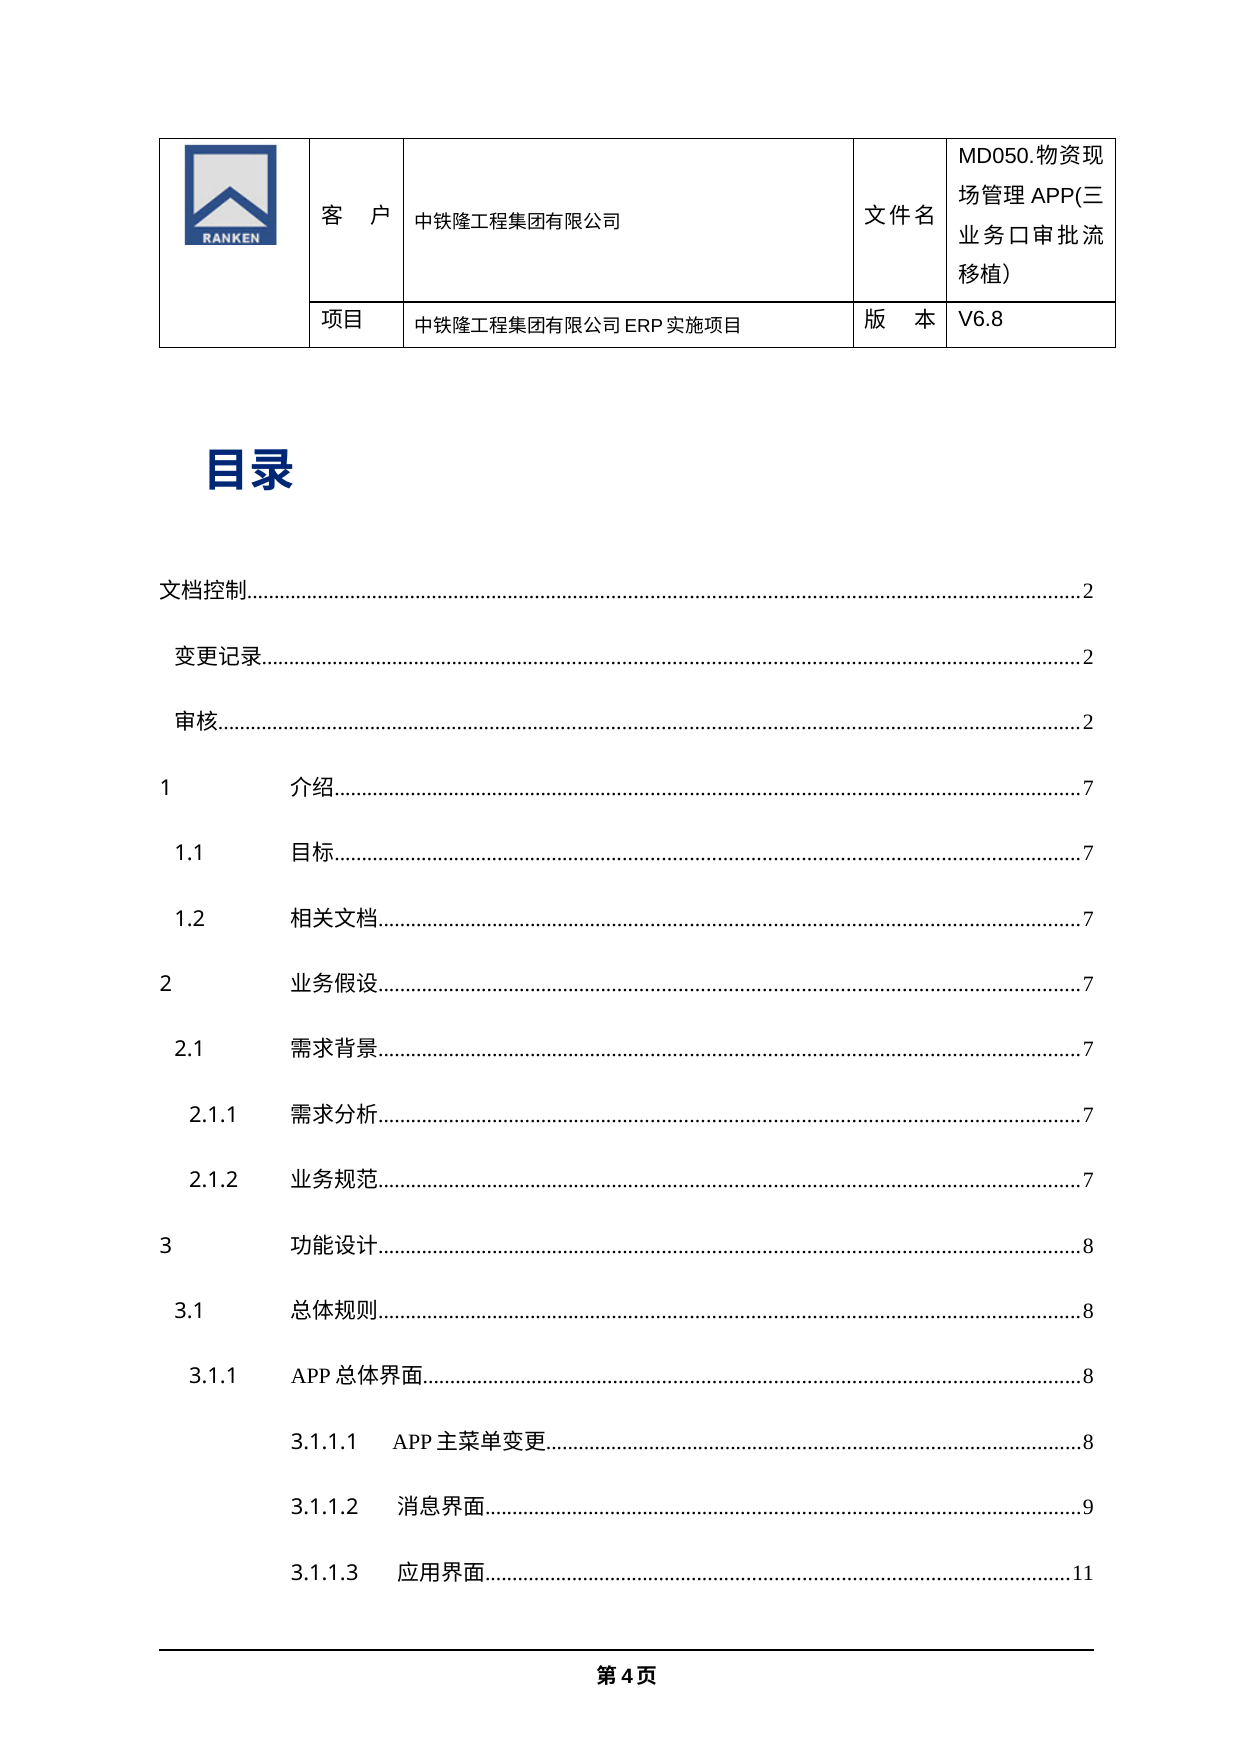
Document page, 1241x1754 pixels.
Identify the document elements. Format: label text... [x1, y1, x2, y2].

text 1.2 相关文档 7 [174, 900, 1095, 933]
text 变更记录 2 [174, 638, 1095, 671]
text 2.1.1 需求分析 7 [189, 1096, 1095, 1129]
text 3.1.1.3 应用界面 11 [291, 1554, 1095, 1587]
picture [174, 139, 282, 245]
text 2.1.2 业务规范 7 [189, 1162, 1095, 1194]
text 3.1.1.2 消息界面 9 [291, 1489, 1095, 1521]
text 目录 [203, 417, 1095, 515]
text 文档控制 2 [159, 573, 1095, 606]
text 2.1 需求背景 7 [174, 1031, 1095, 1063]
text 3.1 总体规则 8 [174, 1293, 1095, 1325]
text 1 介绍 7 [159, 769, 1095, 802]
text 审核 2 [174, 704, 1095, 736]
text 3 功能设计 8 [159, 1227, 1095, 1260]
text 3.1.1.1 APP主菜单变更 8 [291, 1423, 1095, 1456]
text 2 业务假设 7 [159, 966, 1095, 998]
text 3.1.1 APP总体界面 8 [189, 1358, 1095, 1391]
text 1.1 目标 7 [174, 835, 1095, 867]
